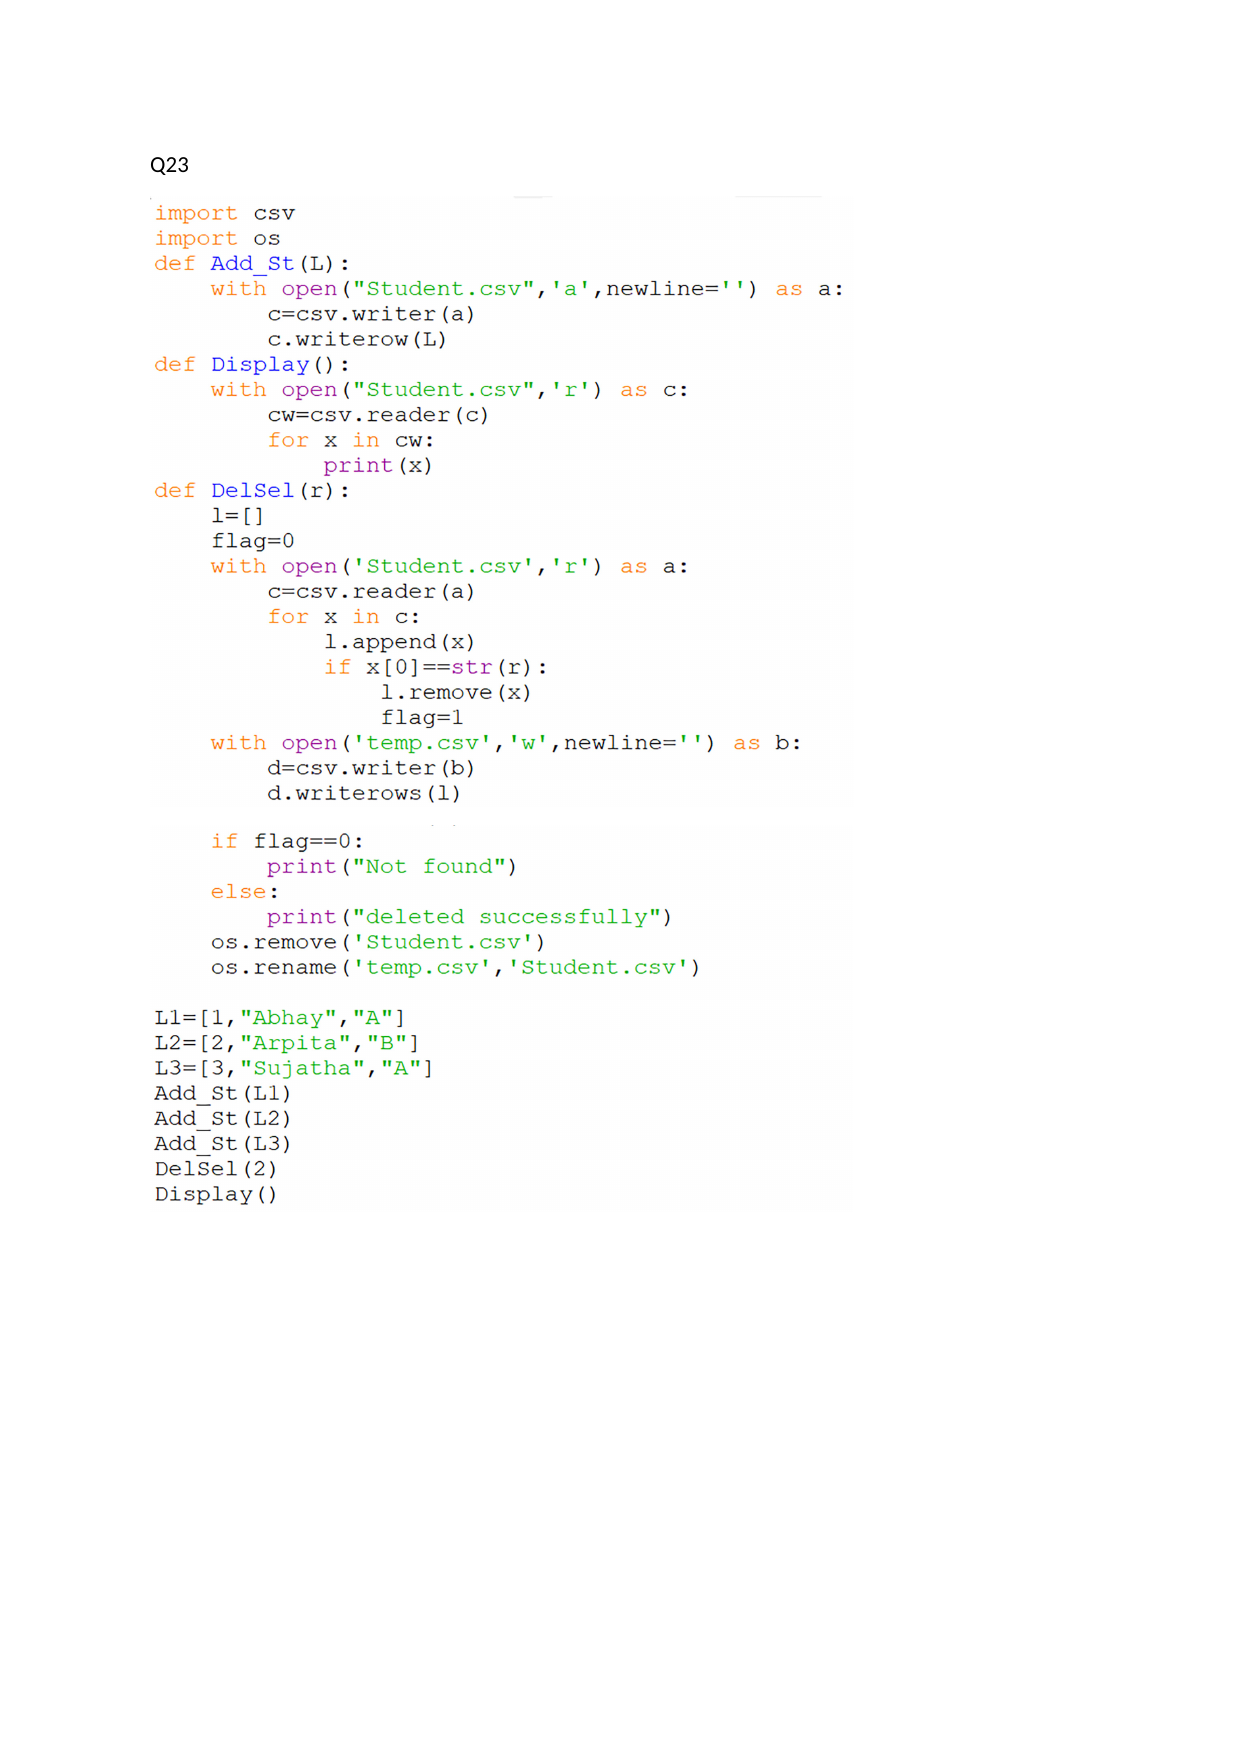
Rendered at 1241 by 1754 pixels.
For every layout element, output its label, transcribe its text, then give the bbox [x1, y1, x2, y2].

text Q23 [150, 150, 1090, 178]
